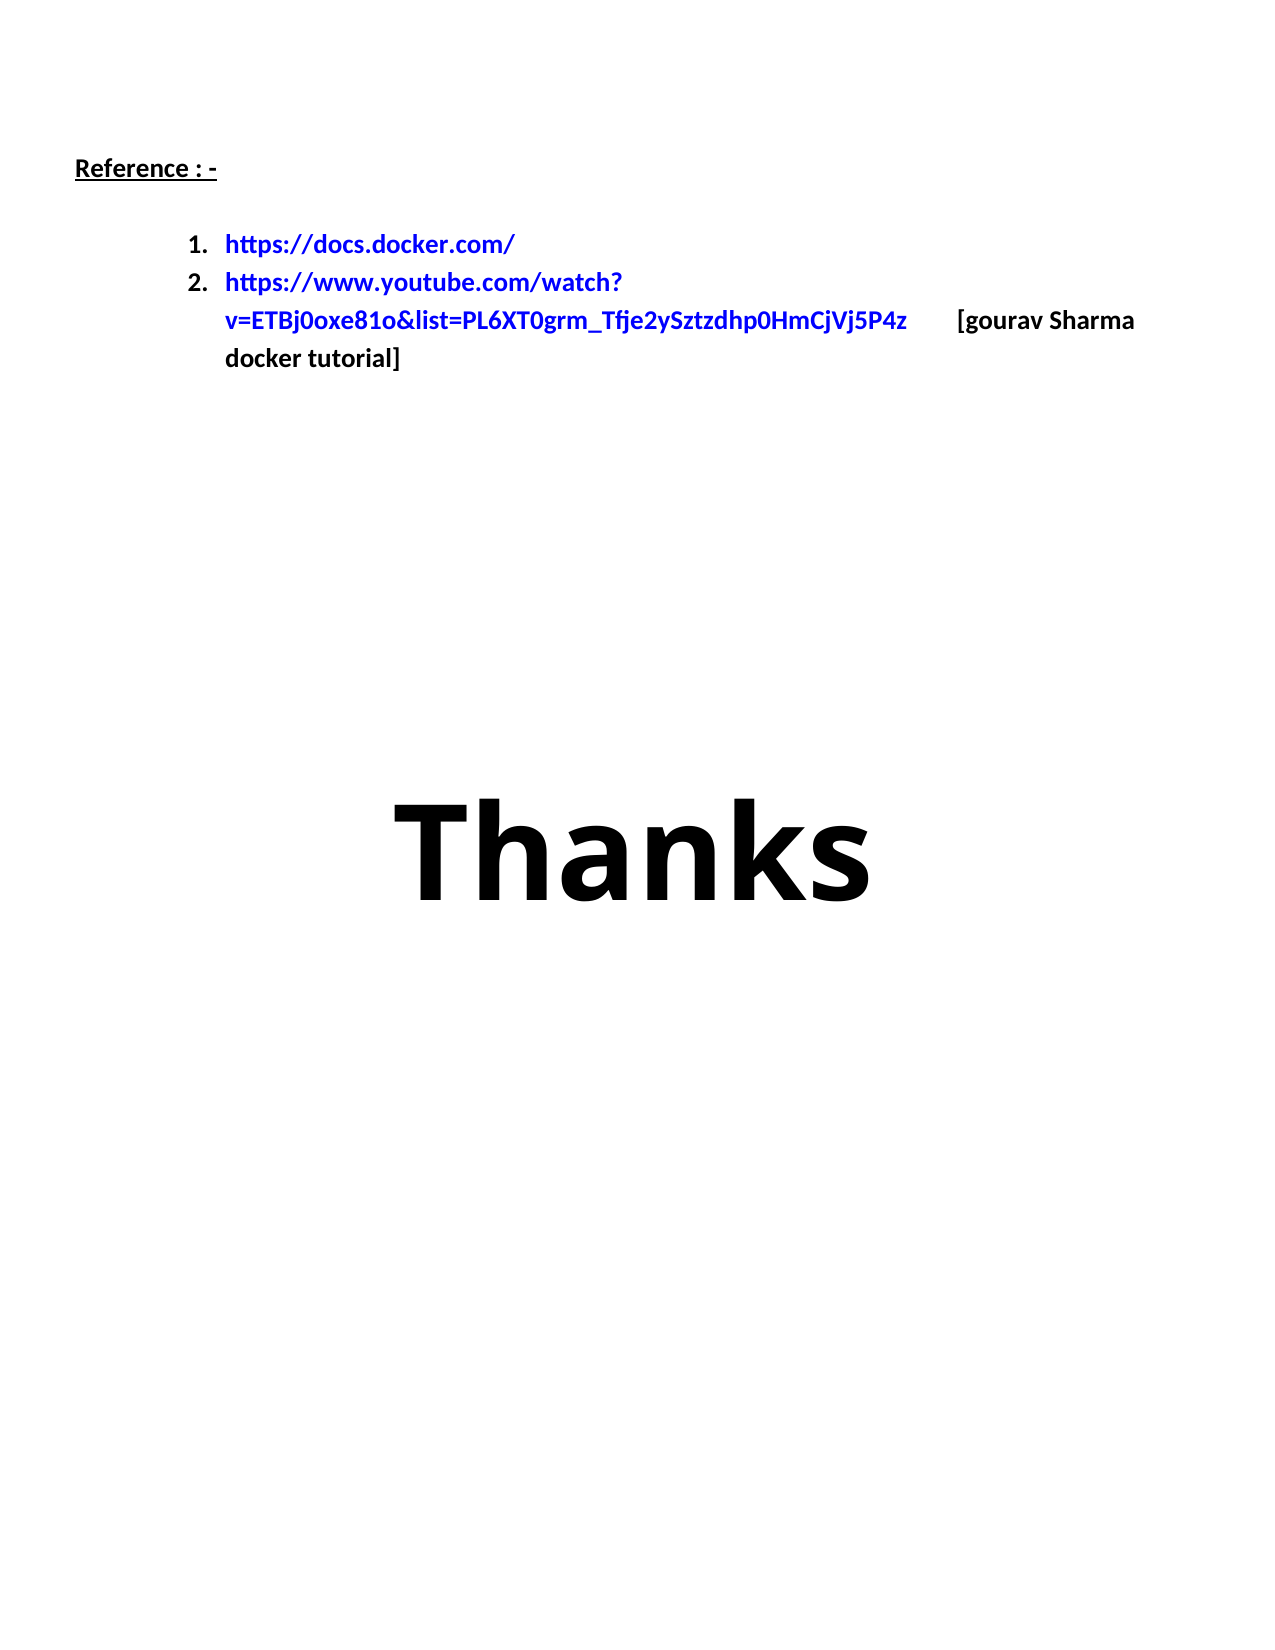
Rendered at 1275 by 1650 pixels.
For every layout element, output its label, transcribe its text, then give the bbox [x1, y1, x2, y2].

list https://docs.docker.com/ [187, 227, 1191, 260]
text Reference : - [75, 151, 1191, 184]
text Thanks [75, 758, 1191, 939]
list https://www.youtube.com/watch?v=ETBj0oxe81o&list=PL6XT0grm_Tfje2ySztzdhp0HmCjVj5P4z [gourav Sharma docker tutorial] [187, 265, 1191, 374]
